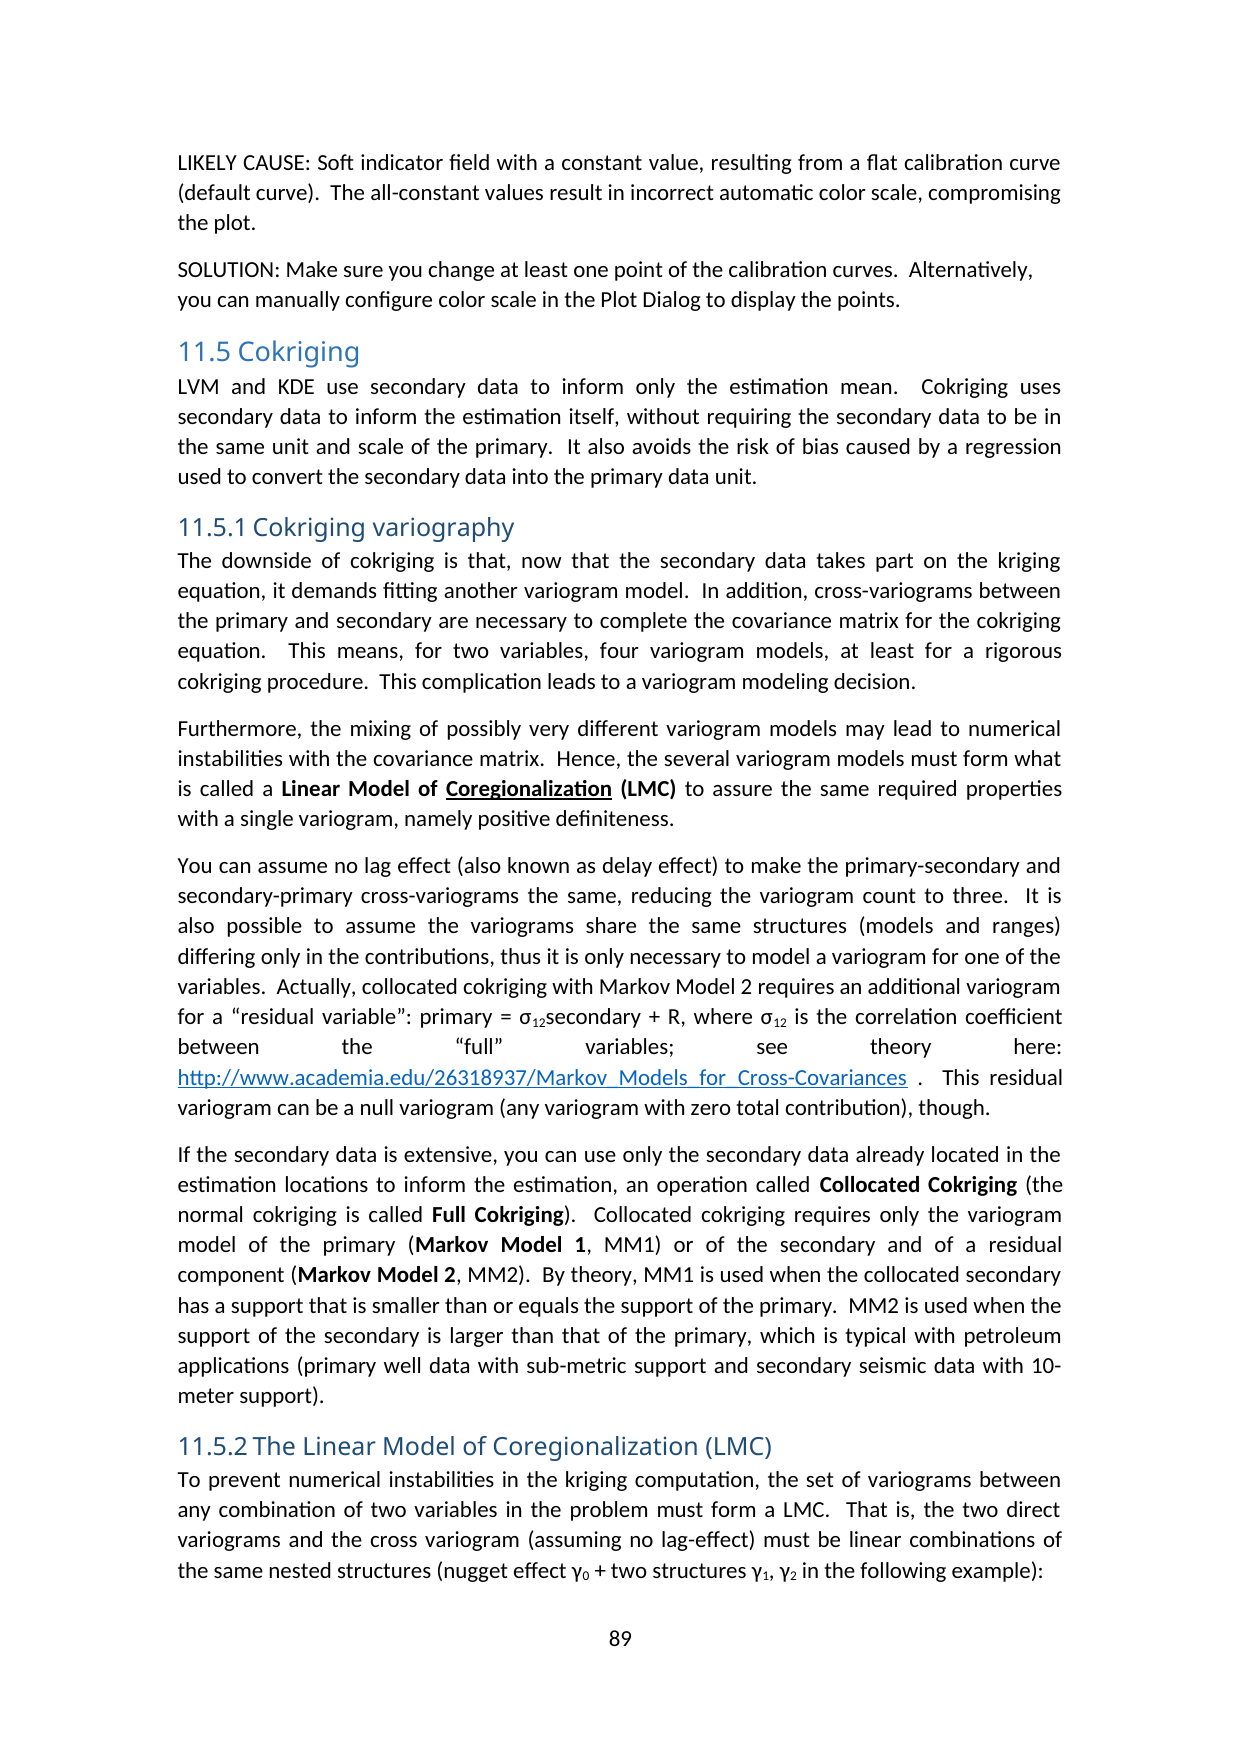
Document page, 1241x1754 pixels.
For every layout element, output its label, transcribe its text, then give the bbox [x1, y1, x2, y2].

text The downside of cokriging is that, now that the secondary data takes part on the kriging equation, it demands fitting another variogram model. In addition, cross-variograms between the primary and secondary are necessary to complete the covariance matrix for the cokriging equation. This means, for two variables, four variogram models, at least for a rigorous cokriging procedure. This complication leads to a variogram modeling decision. [177, 546, 1063, 695]
text SOLUTION: Make sure you change at least one point of the calibration curves. Alternatively, you can manually configure color scale in the Plot Dialog to display the points. [177, 255, 1063, 313]
text If the secondary data is extensive, you can use only the secondary data already located in the estimation locations to inform the estimation, an operation called Collocated Cokriging (the normal cokriging is called Full Cokriging). Collocated cokriging requires only the variogram model of the primary (Markov Model 1, MM1) or of the secondary and of a residual component (Markov Model 2, MM2). By theory, MM1 is used when the collocated secondary has a support that is smaller than or equals the support of the primary. MM2 is used when the support of the secondary is larger than that of the primary, which is typical with petroleum applications (primary well data with sub-metric support and secondary seismic data with 10-meter support). [177, 1140, 1063, 1409]
subtitle The Linear Model of Coregionalization (LMC) [177, 1428, 1063, 1462]
text LIKELY CAUSE: Soft indicator field with a constant value, resulting from a flat calibration curve (default curve). The all-constant values result in incorrect automatic color scale, compromising the plot. [177, 148, 1063, 236]
subtitle Cokriging [177, 332, 1063, 369]
subtitle Cokriging variography [177, 509, 1063, 543]
text Furthermore, the mixing of possibly very different variogram models may lead to numerical instabilities with the covariance matrix. Hence, the several variogram models must form what is called a Linear Model of Coregionalization (LMC) to assure the same required properties with a single variogram, namely positive definiteness. [177, 714, 1063, 832]
text You can assume no lag effect (also known as delay effect) to make the primary-secondary and secondary-primary cross-variograms the same, reducing the variogram count to three. It is also possible to assume the variograms share the same structures (models and ranges) differing only in the contributions, thus it is only necessary to model a variogram for one of the variables. Actually, collocated cokriging with Markov Model 2 requires an additional variogram for a “residual variable”: primary = σ12secondary + R, where σ12 is the correlation coefficient between the “full” variables; see theory here: http://www.academia.edu/26318937/Markov_Models_for_Cross-Covariances . This residual variogram can be a null variogram (any variogram with zero total contribution), though. [177, 851, 1063, 1121]
text LVM and KDE use secondary data to inform only the estimation mean. Cokriging uses secondary data to inform the estimation itself, without requiring the secondary data to be in the same unit and scale of the primary. It also avoids the risk of bias caused by a regression used to convert the secondary data into the primary data unit. [177, 372, 1063, 490]
text To prevent numerical instabilities in the kriging computation, the set of variograms between any combination of two variables in the problem must form a LMC. That is, the two direct variograms and the cross variogram (assuming no lag-effect) must be linear combinations of the same nested structures (nugget effect γ0 + two structures γ1, γ2 in the following example): [177, 1465, 1063, 1584]
